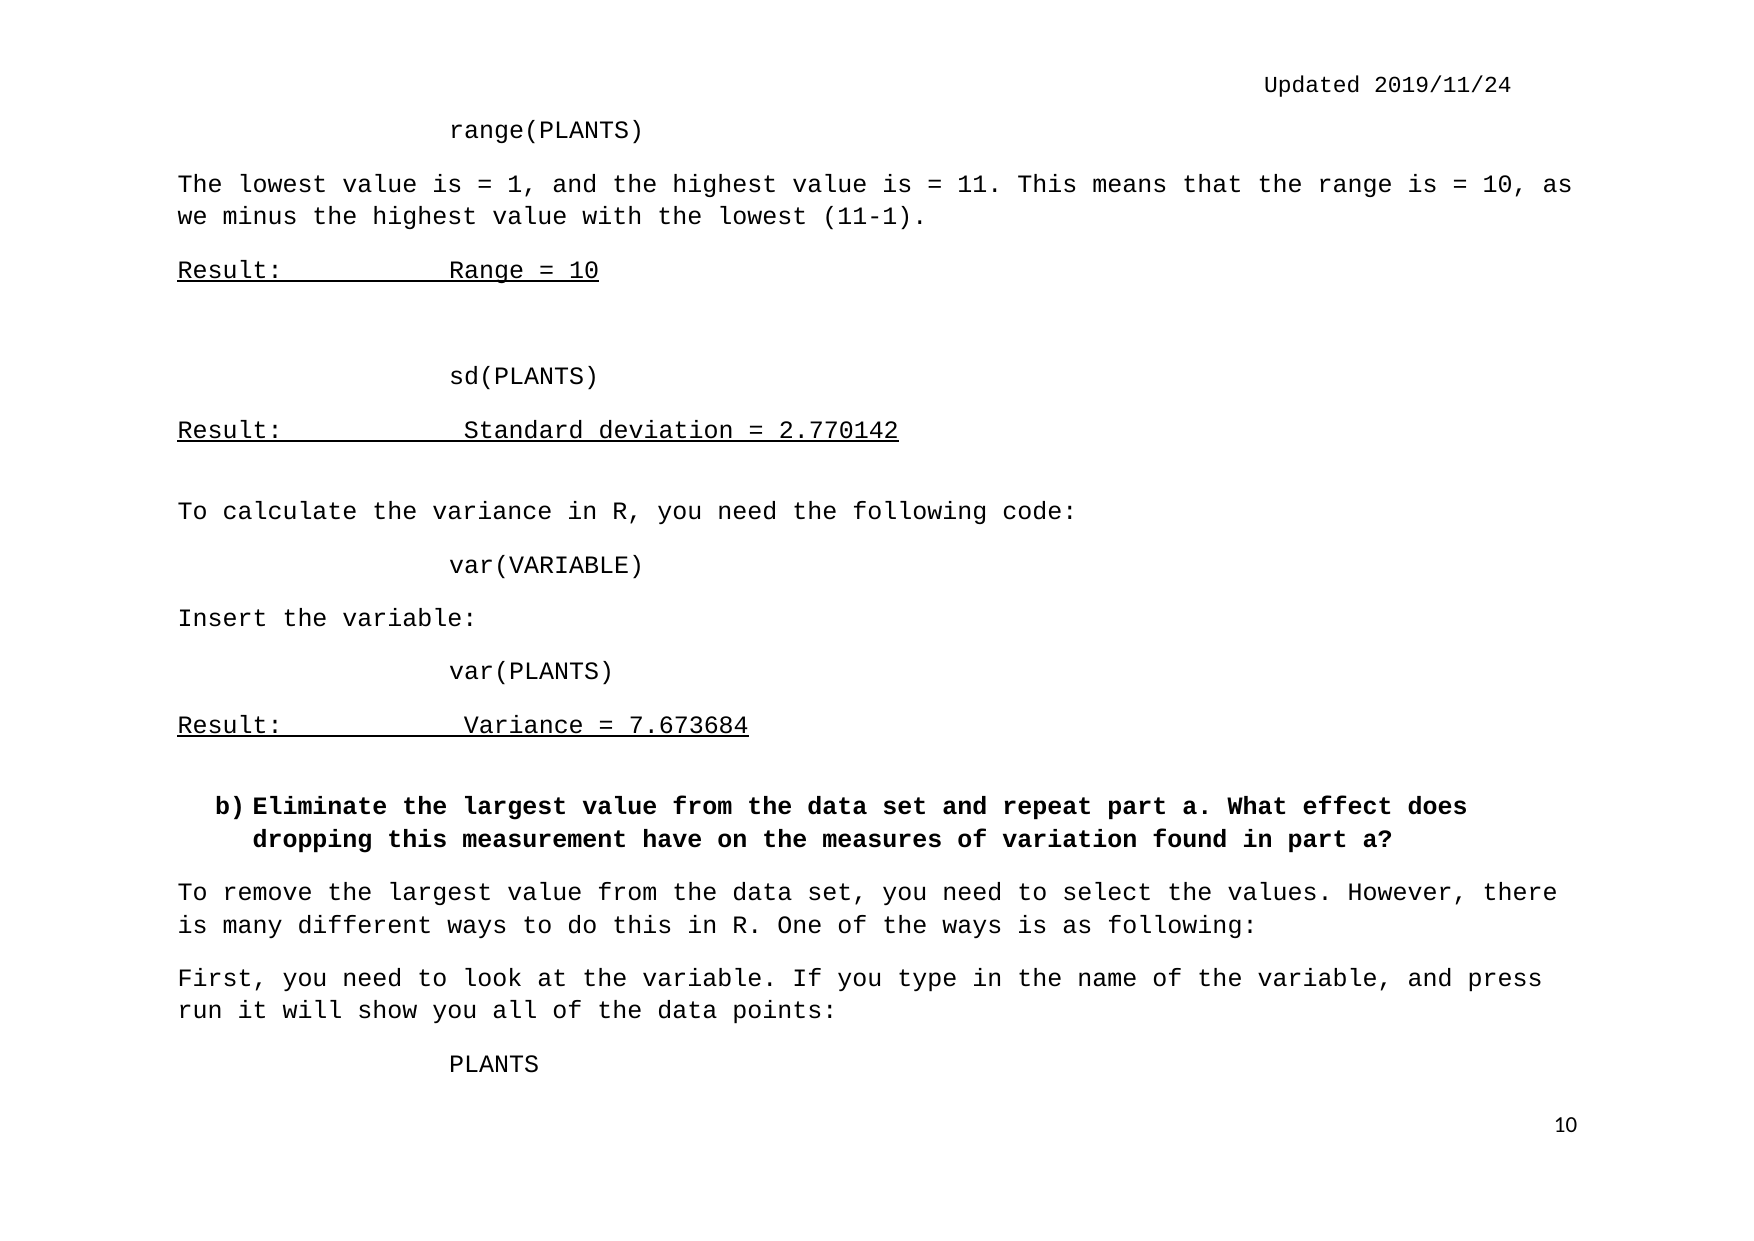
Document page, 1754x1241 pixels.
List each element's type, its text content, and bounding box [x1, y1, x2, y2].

text range(PLANTS) [449, 118, 1577, 146]
text var(PLANTS) [313, 659, 1577, 687]
text Result: Variance = 7.673684 [177, 712, 1577, 741]
text Insert the variable: [177, 606, 1577, 634]
text Result: Standard deviation = 2.770142 [177, 417, 1577, 446]
text To calculate the variance in R, you need the following code: [177, 499, 1577, 527]
text First, you need to look at the variable. If you type in the name of the variable, and press run it will show you all of the data points: [177, 966, 1577, 1026]
text Result: Range = 10 [177, 257, 1577, 286]
text var(VARIABLE) [313, 552, 1577, 581]
list Eliminate the largest value from the data set and repeat part a. What effect does dropping this measurement have on the measures of variation found in part a? [215, 794, 1577, 855]
text To remove the largest value from the data set, you need to select the values. However, there is many different ways to do this in R. One of the ways is as following: [177, 880, 1577, 941]
text PLANTS [313, 1051, 1577, 1080]
text The lowest value is = 1, and the highest value is = 11. This means that the range is = 10, as we minus the highest value with the lowest (11-1). [177, 171, 1577, 232]
text sd(PLANTS) [449, 364, 1577, 392]
